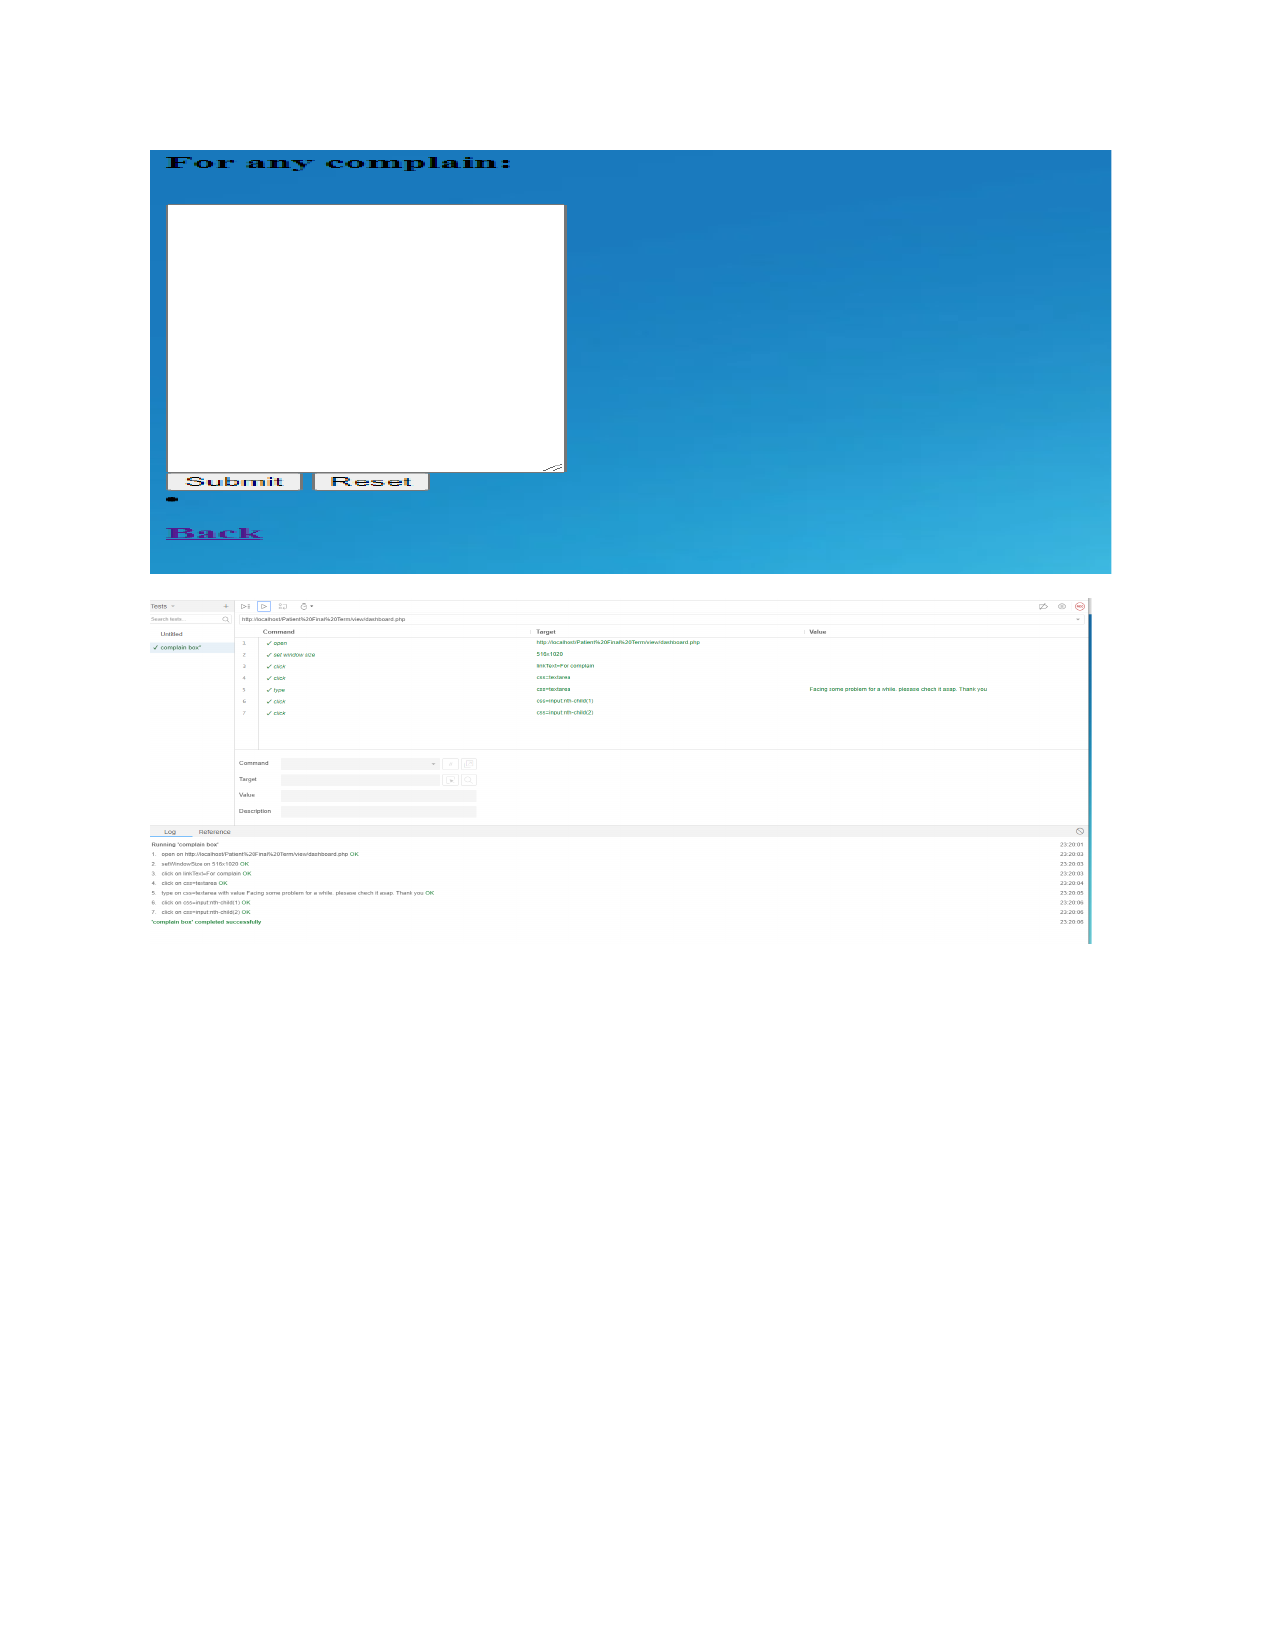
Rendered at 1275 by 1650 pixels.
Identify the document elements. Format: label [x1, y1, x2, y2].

picture [150, 150, 1112, 574]
picture [150, 598, 1092, 944]
